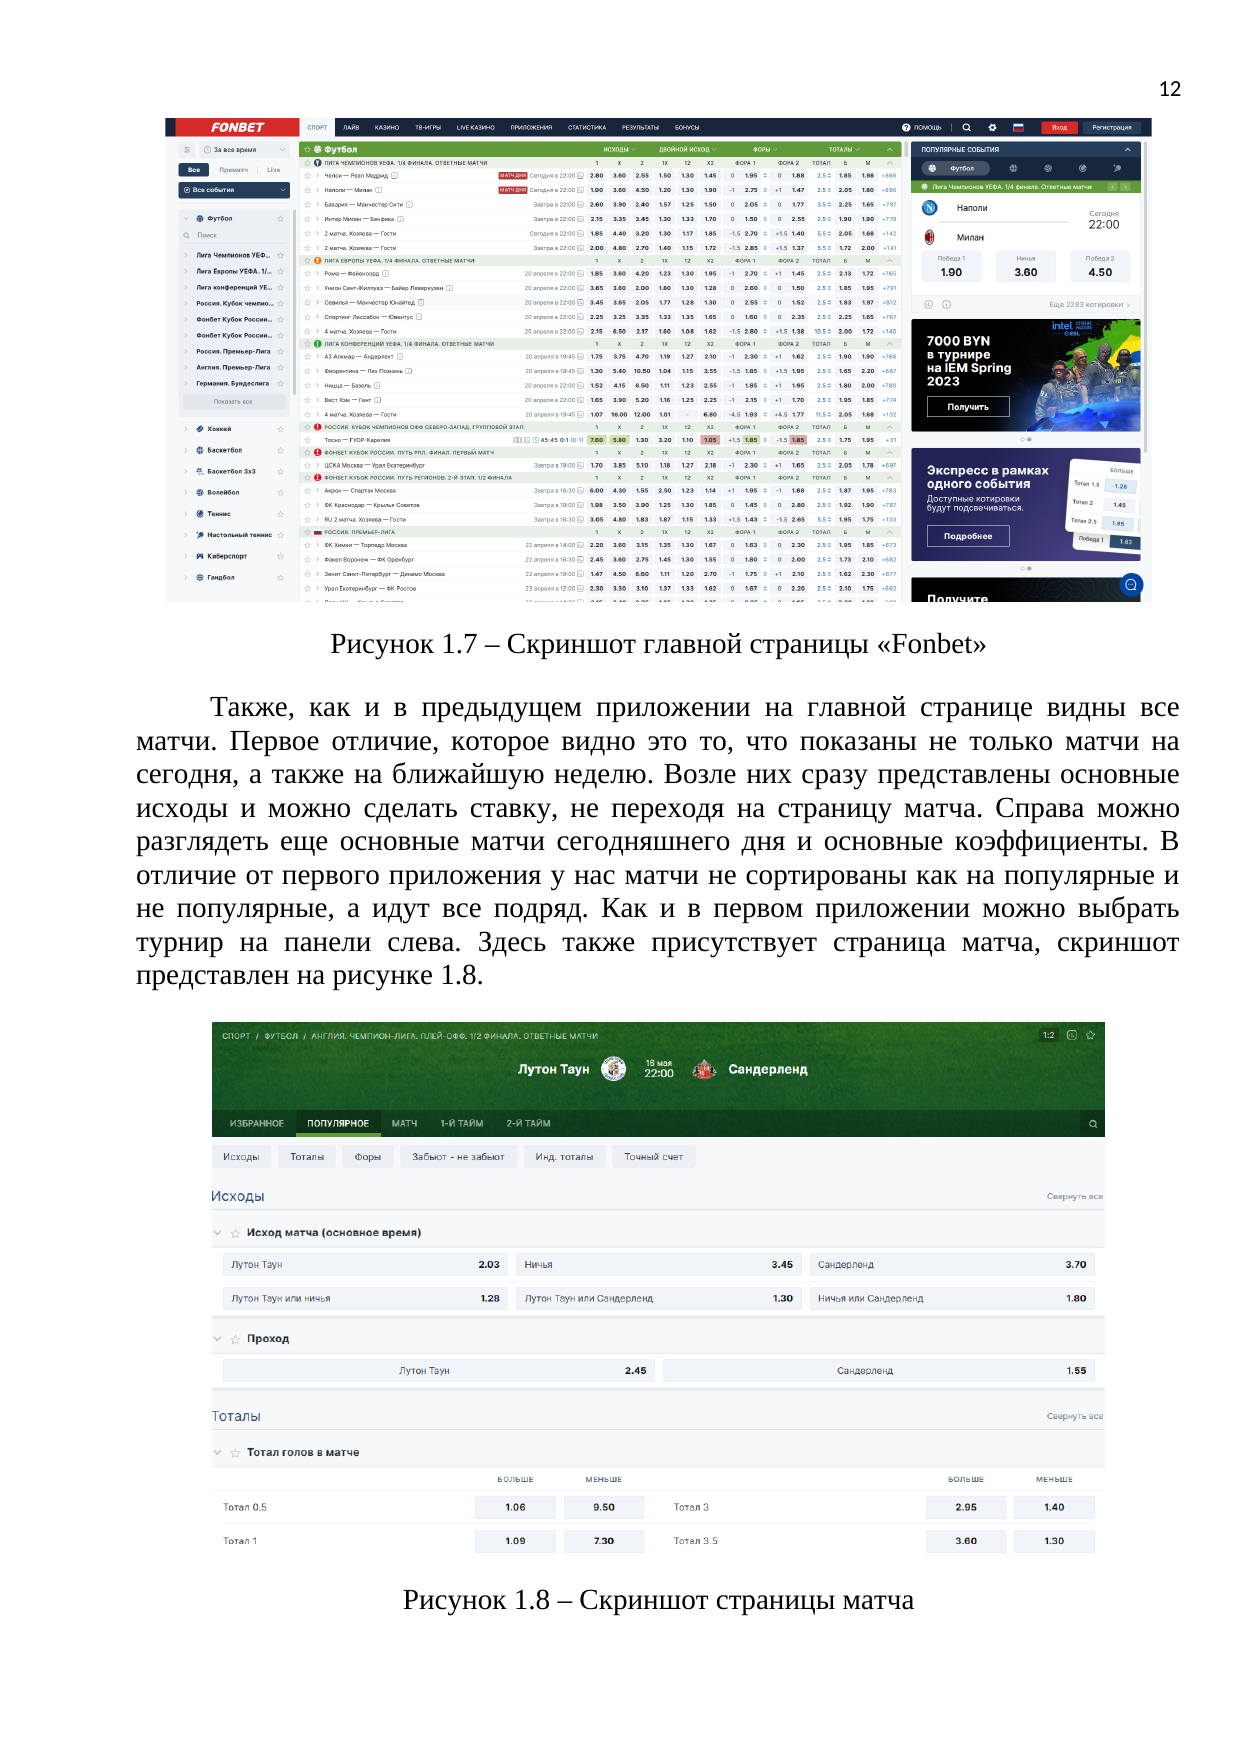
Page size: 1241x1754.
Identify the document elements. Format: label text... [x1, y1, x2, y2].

text Рисунок 1.7 – Скриншот главной страницы «Fonbet» [136, 626, 1181, 660]
text Также, как и в предыдущем приложении на главной странице видны все матчи. Первое отличие, которое видно это то, что показаны не только матчи на сегодня, а также на ближайшую неделю. Возле них сразу представлены основные исходы и можно сделать ставку, не переходя на страницу матча. Справа можно разглядеть еще основные матчи сегодняшнего дня и основные коэффициенты. В отличие от первого приложения у нас матчи не сортированы как на популярные и не популярные, а идут все подряд. Как и в первом приложении можно выбрать турнир на панели слева. Здесь также присутствует страница матча, скриншот представлен на рисунке 1.8. [136, 689, 1181, 991]
text Рисунок 1.8 – Скриншот страницы матча [136, 1582, 1181, 1615]
picture [165, 118, 1152, 602]
picture [212, 1020, 1105, 1557]
